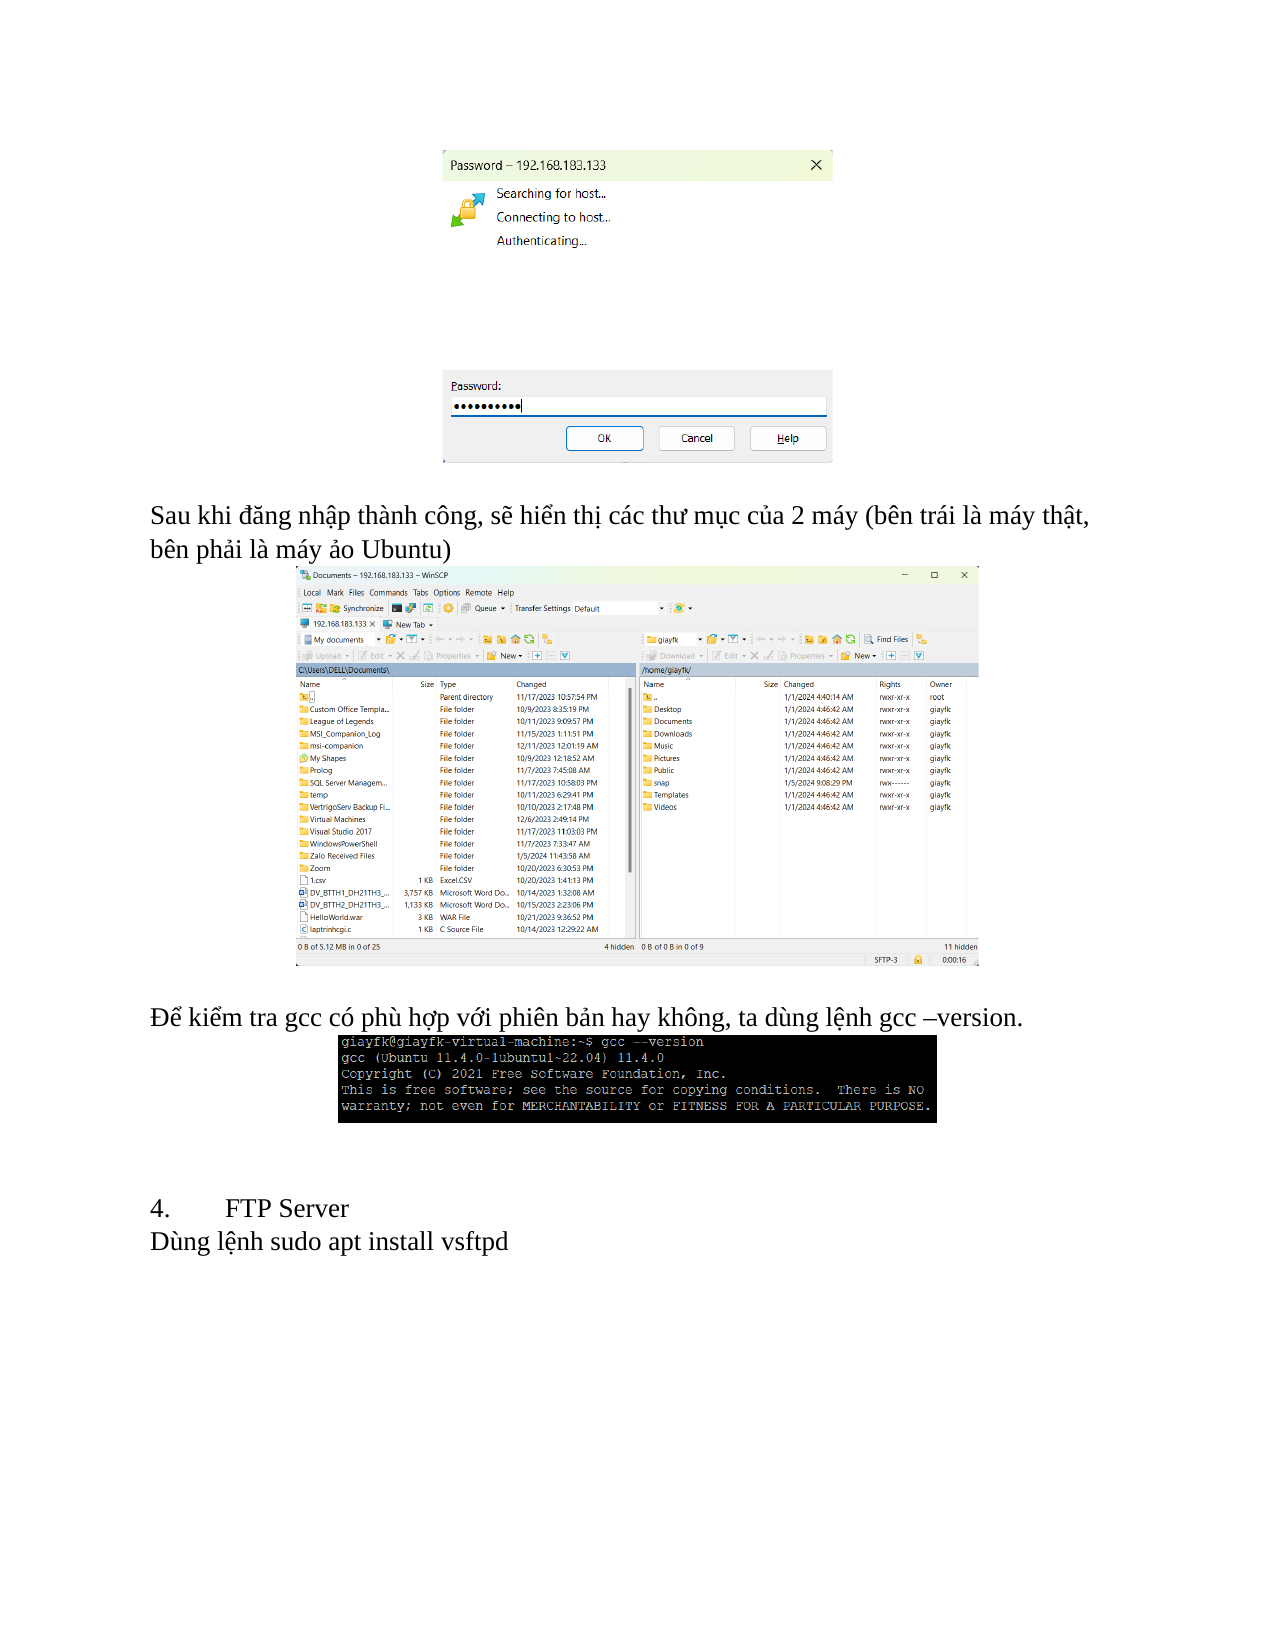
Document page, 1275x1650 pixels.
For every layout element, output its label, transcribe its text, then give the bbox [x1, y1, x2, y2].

list Sau khi đăng nhập thành công, sẽ hiển thị các thư mục của 2 máy (bên trái là máy thật, bên phải là máy ảo Ubuntu) [150, 499, 1125, 564]
picture [442, 150, 833, 463]
picture [338, 1035, 937, 1123]
list FTP Server [150, 1192, 1125, 1223]
list Để kiểm tra gcc có phù hợp với phiên bản hay không, ta dùng lệnh gcc –version. [150, 1001, 1125, 1032]
list Dùng lệnh sudo apt install vsftpd [150, 1225, 1125, 1257]
picture [296, 566, 979, 966]
